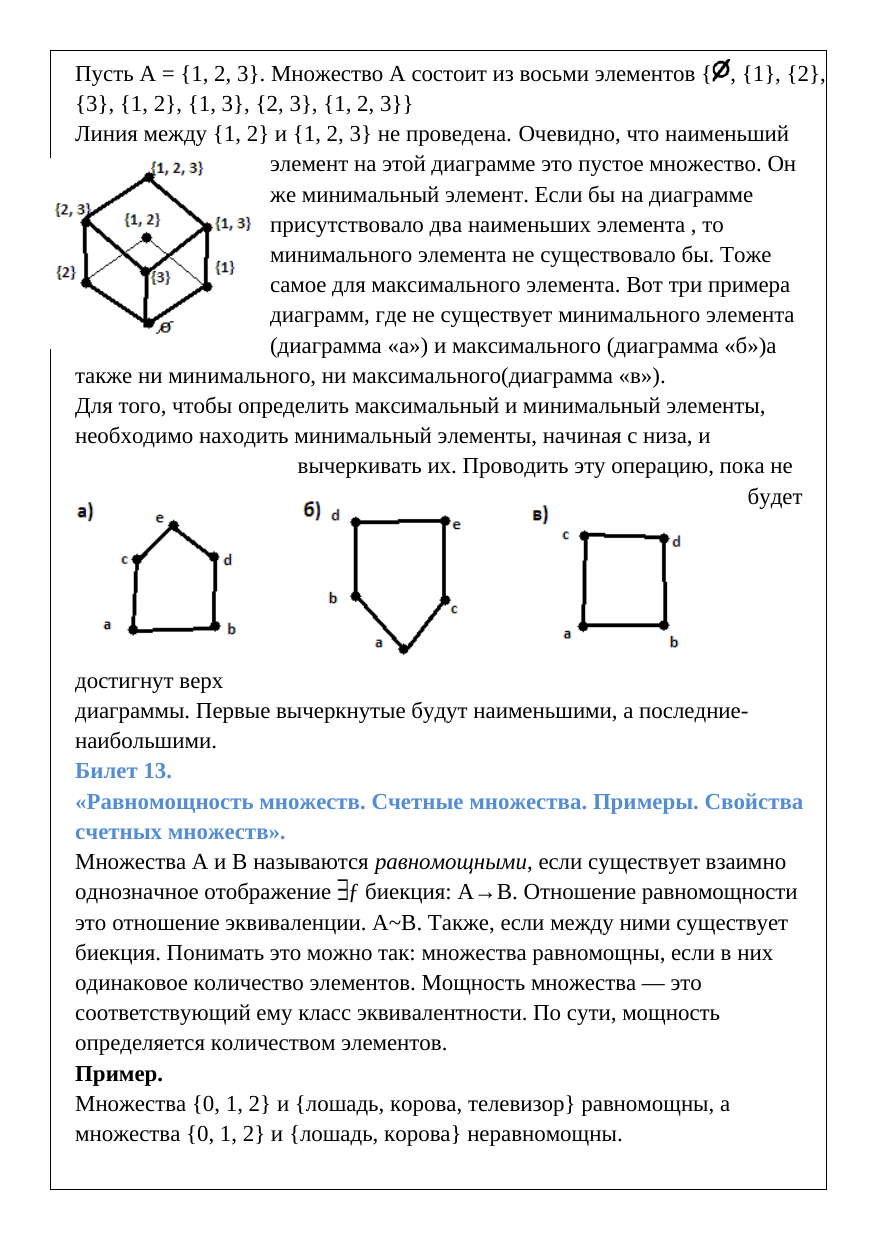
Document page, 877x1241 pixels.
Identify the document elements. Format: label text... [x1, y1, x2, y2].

text Пример. [75, 1060, 826, 1086]
picture [76, 477, 279, 667]
picture [301, 484, 504, 675]
text Пусть А = {1, 2, 3}. Множество А состоит из восьми элементов {, {1}, {2}, {3}, {1, 2}, {1, 3}, {2, 3}, {1, 2, 3}} [75, 59, 826, 116]
picture [337, 878, 348, 900]
text Билет 13. [75, 758, 826, 784]
picture [49, 158, 252, 349]
text Множества {0, 1, 2} и {лошадь, корова, телевизор} равномощны, а множества {0, 1, 2} и {лошадь, корова} неравномощны. [75, 1090, 826, 1146]
picture [526, 484, 729, 675]
picture [712, 59, 731, 82]
text Множества A и B называются равномощными, если существует взаимно однозначное отображение ƒ биекция: A→B. Отношение равномощности это отношение эквиваленции. А~В. Также, если между ними существует биекция. Понимать это можно так: множества равномощны, если в них одинаковое количество элементов. Мощность множества — это соответствующий ему класс эквивалентности. По сути, мощность определяется количеством элементов. [75, 848, 826, 1056]
text «Равномощность множеств. Счетные множества. Примеры. Свойства счетных множеств». [75, 788, 826, 844]
